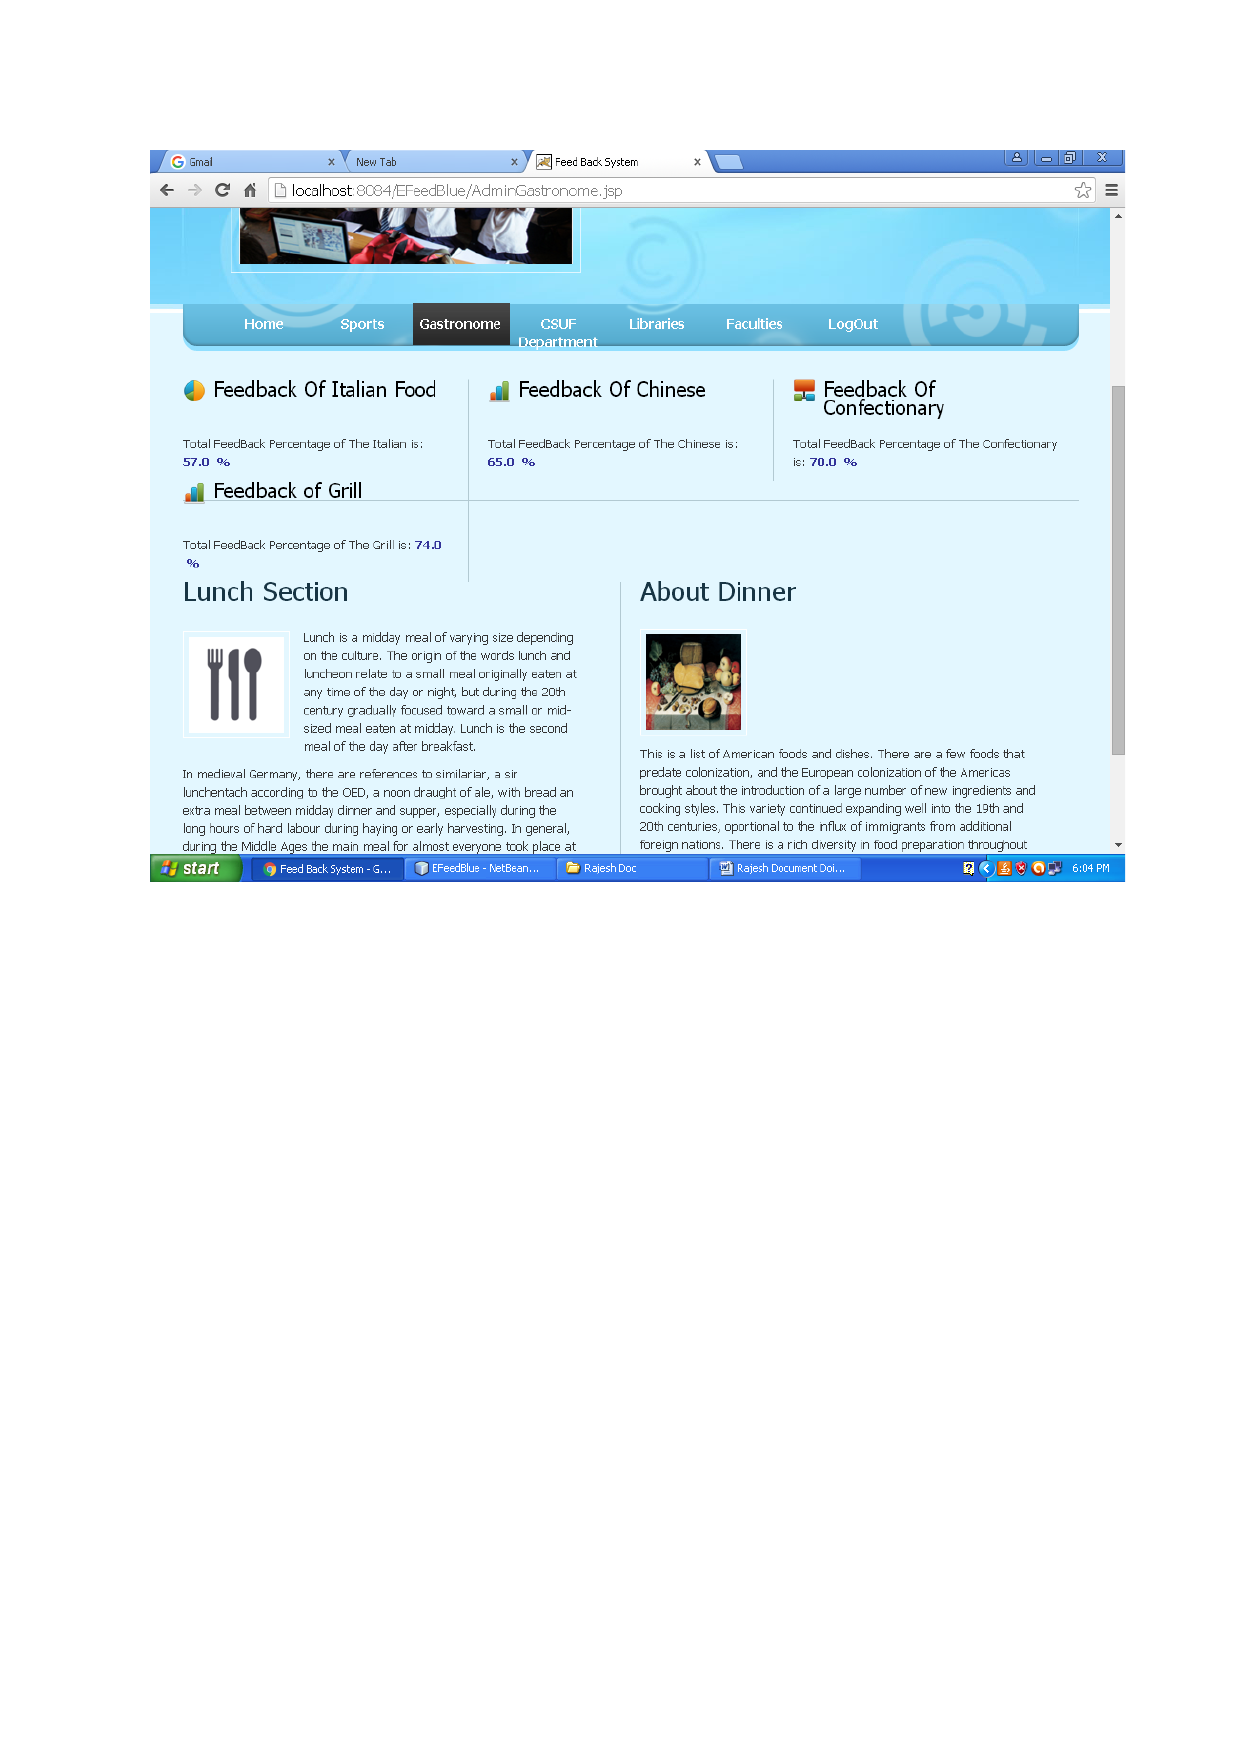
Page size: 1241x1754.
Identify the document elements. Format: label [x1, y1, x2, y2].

picture [150, 150, 1125, 882]
